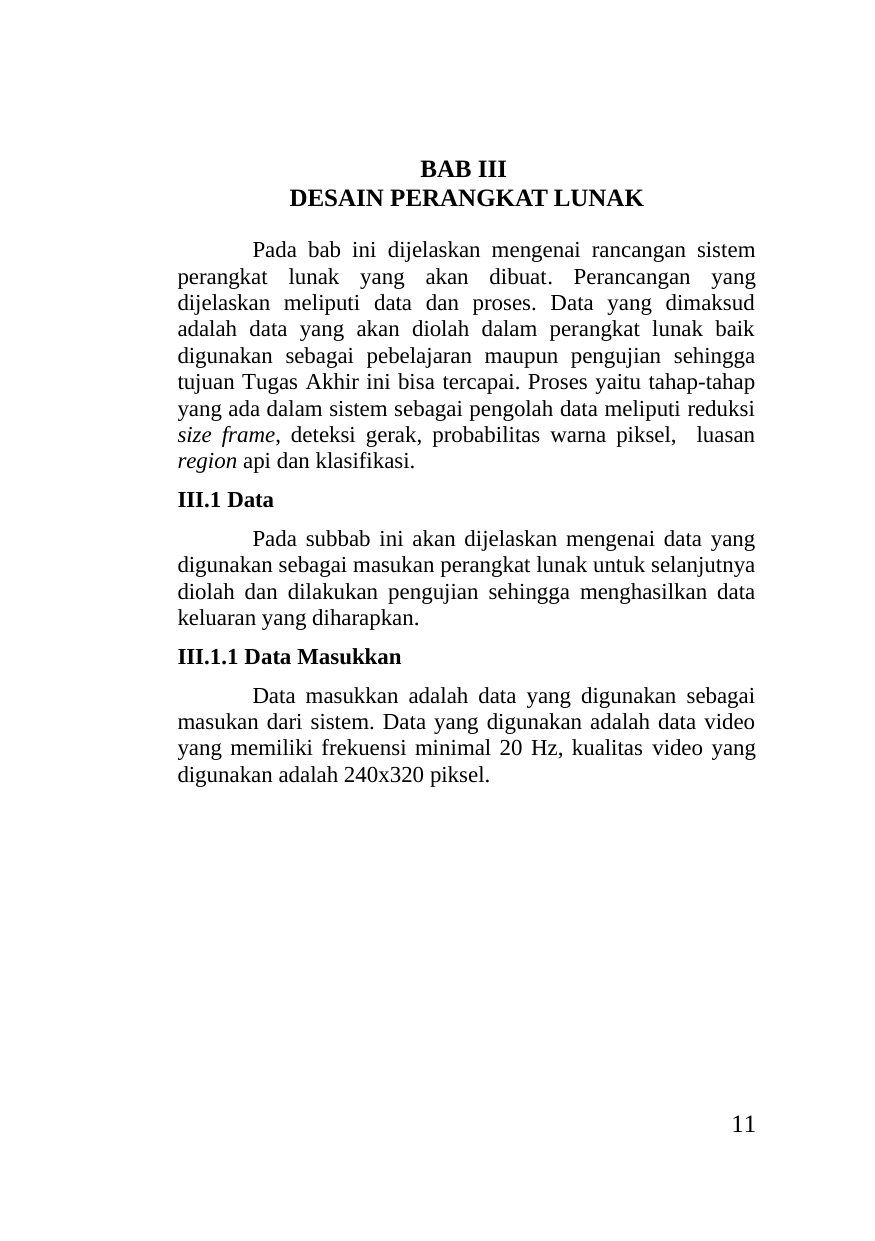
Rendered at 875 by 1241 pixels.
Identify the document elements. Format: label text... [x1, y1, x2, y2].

subtitle DESAIN PERANGKAT LUNAK [177, 154, 756, 211]
subtitle Data Masukkan [177, 643, 756, 669]
text Data masukkan adalah data yang digunakan sebagai masukan dari sistem. Data yang digunakan adalah data video yang memiliki frekuensi minimal 20 Hz, kualitas video yang digunakan adalah 240x320 piksel. [177, 682, 756, 787]
text Pada subbab ini akan dijelaskan mengenai data yang digunakan sebagai masukan perangkat lunak untuk selanjutnya diolah dan dilakukan pengujian sehingga menghasilkan data keluaran yang diharapkan. [177, 525, 756, 630]
text Pada bab ini dijelaskan mengenai rancangan sistem perangkat lunak yang akan dibuat. Perancangan yang dijelaskan meliputi data dan proses. Data yang dimaksud adalah data yang akan diolah dalam perangkat lunak baik digunakan sebagai pebelajaran maupun pengujian sehingga tujuan Tugas Akhir ini bisa tercapai. Proses yaitu tahap-tahap yang ada dalam sistem sebagai pengolah data meliputi reduksi size frame, deteksi gerak, probabilitas warna piksel, luasan region api dan klasifikasi. [177, 236, 756, 474]
subtitle Data [177, 486, 756, 512]
